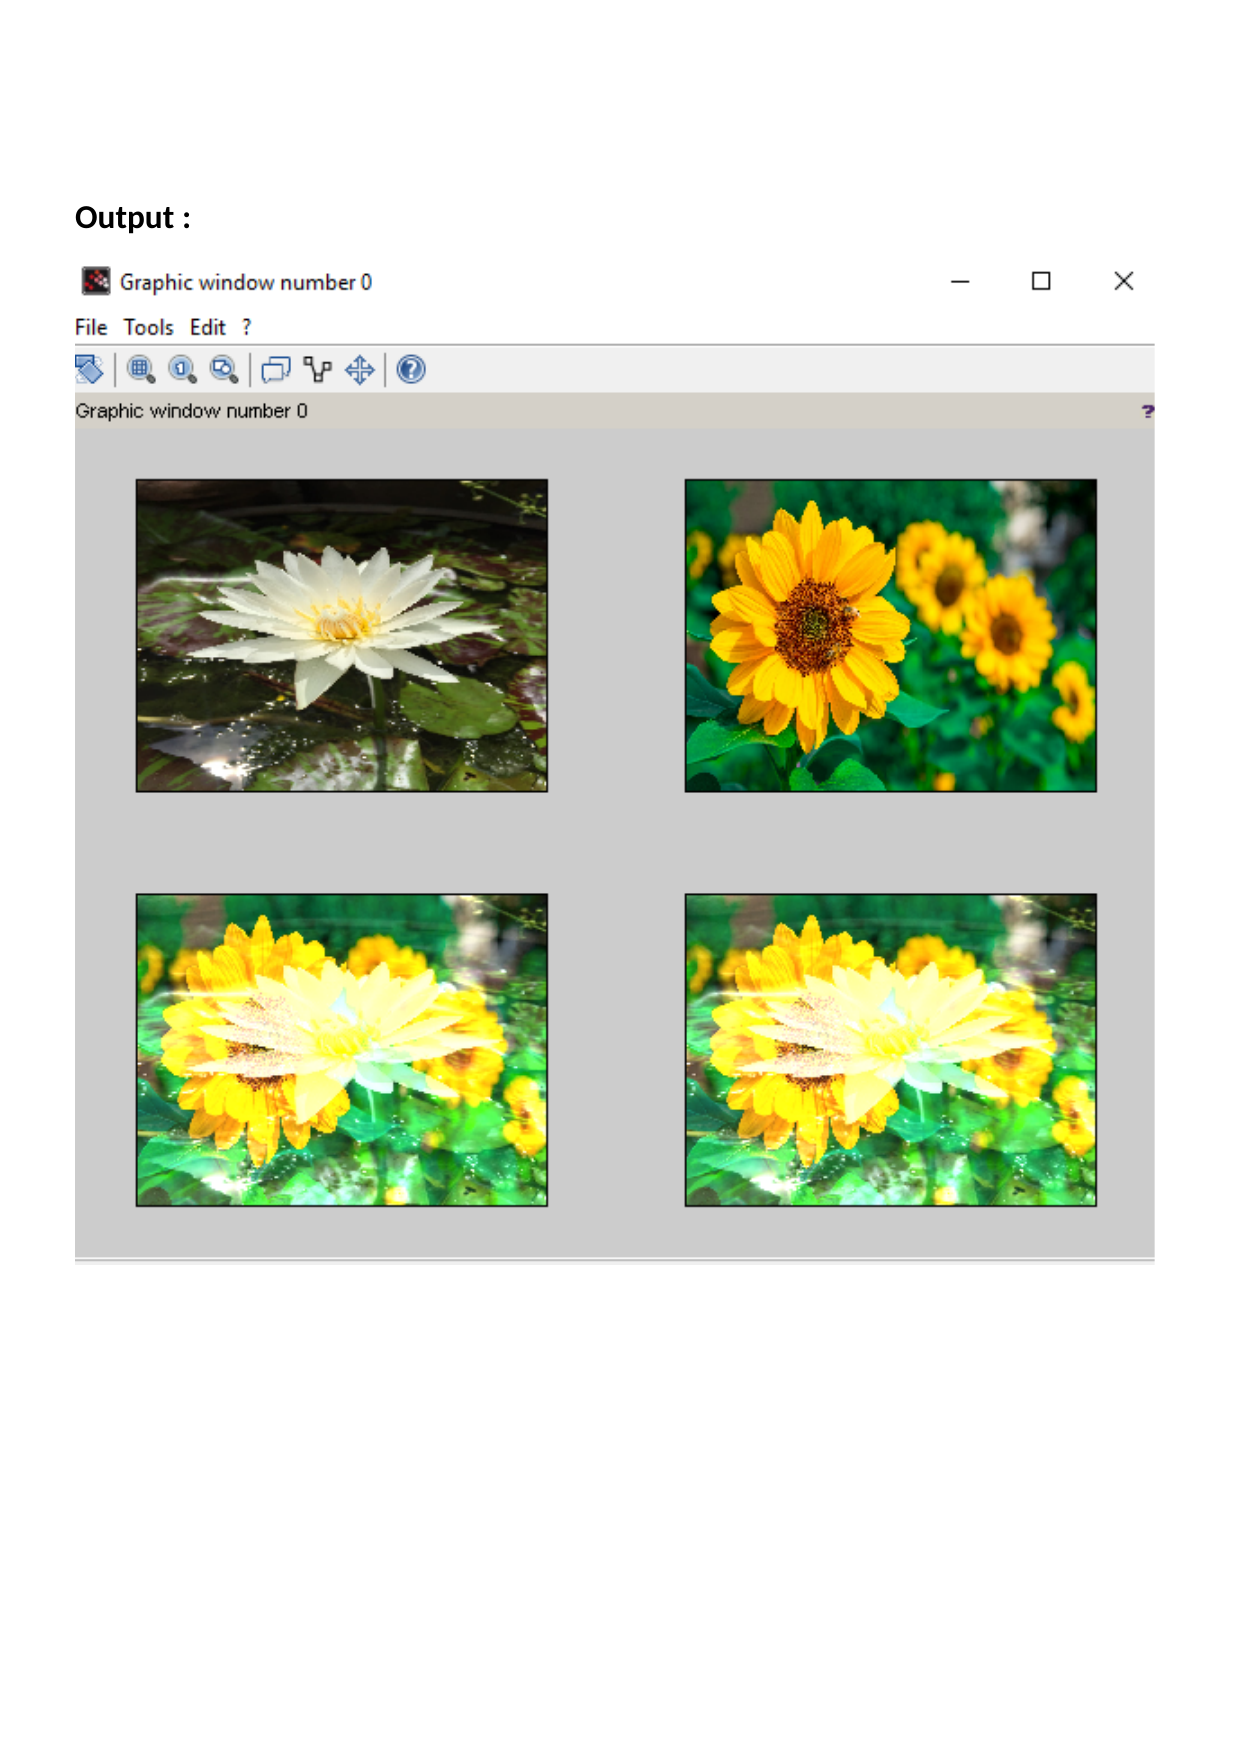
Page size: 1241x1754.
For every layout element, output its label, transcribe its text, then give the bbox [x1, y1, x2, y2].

picture [75, 256, 1155, 1265]
text Output : [75, 196, 1165, 237]
